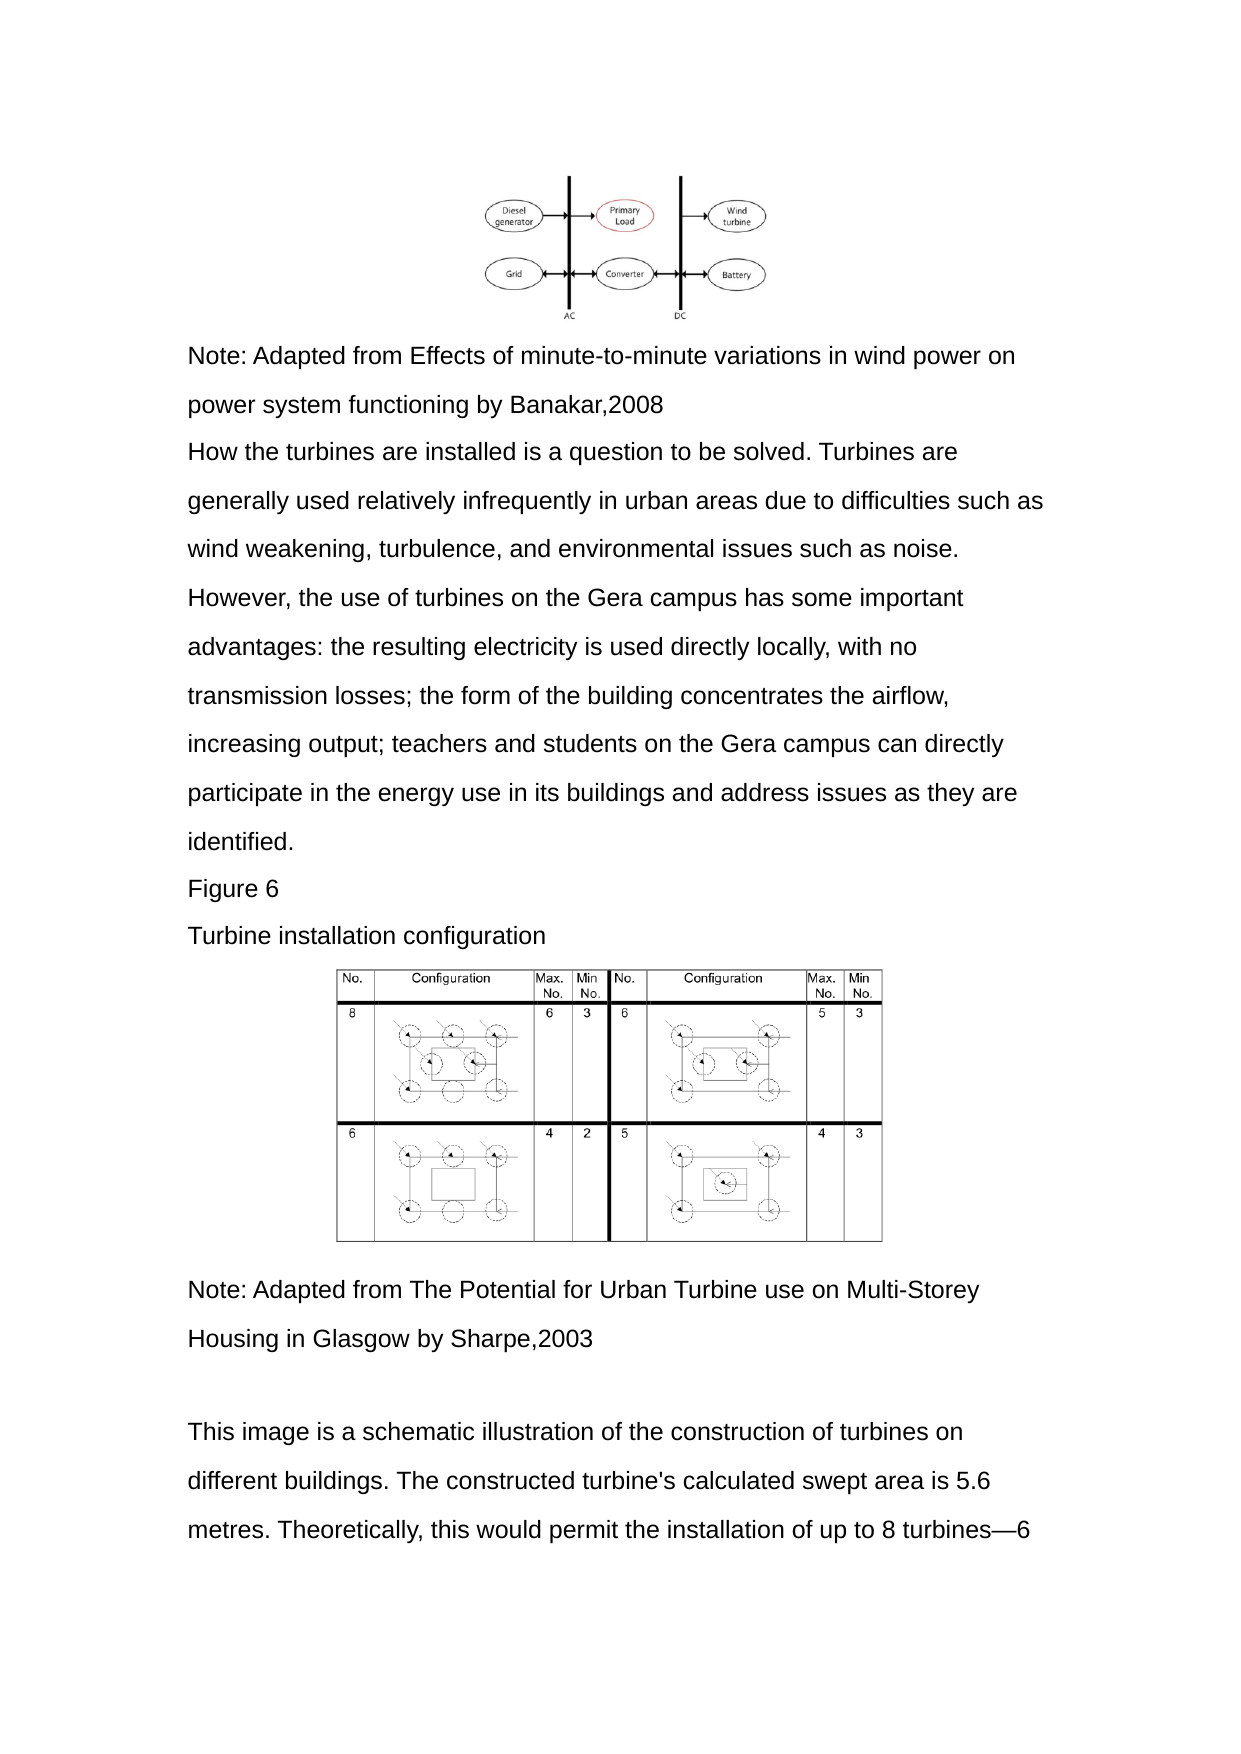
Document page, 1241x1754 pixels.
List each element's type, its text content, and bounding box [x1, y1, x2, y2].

picture [316, 965, 925, 1247]
text Figure 6 [187, 872, 1053, 904]
text Note: Adapted from Effects of minute-to-minute variations in wind power on power system functioning by Banakar,2008 [187, 339, 1053, 421]
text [187, 1416, 1053, 1546]
text Turbine installation configuration [187, 919, 1053, 951]
picture [464, 162, 776, 322]
text Note: Adapted from The Potential for Urban Turbine use on Multi-Storey Housing in Glasgow by Sharpe,2003 [187, 1273, 1053, 1354]
text How the turbines are installed is a question to be solved. Turbines are generally used relatively infrequently in urban areas due to difficulties such as wind weakening, turbulence, and environmental issues such as noise. However, the use of turbines on the Gera campus has some important advantages: the resulting electricity is used directly locally, with no transmission losses; the form of the building concentrates the airflow, increasing output; teachers and students on the Gera campus can directly participate in the energy use in its buildings and address issues as they are identified. [187, 435, 1053, 857]
